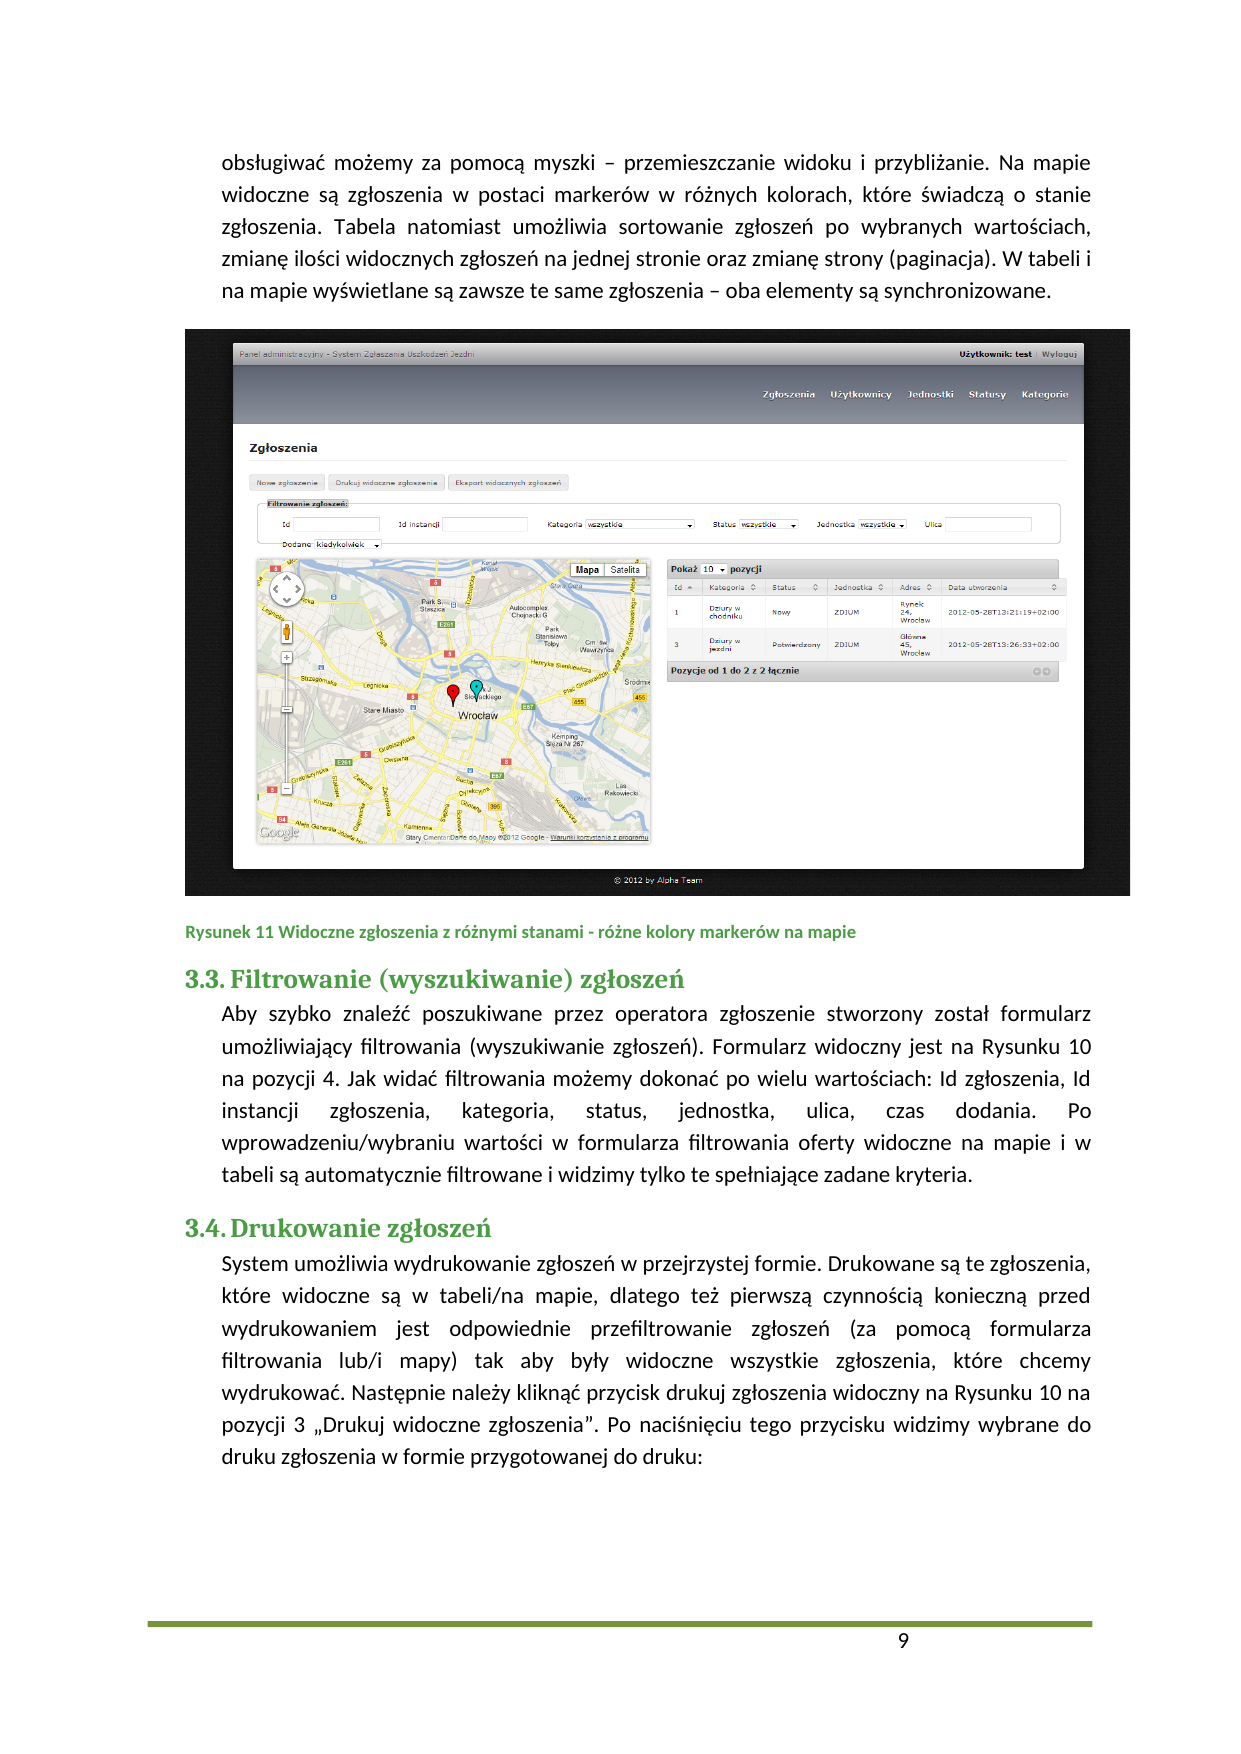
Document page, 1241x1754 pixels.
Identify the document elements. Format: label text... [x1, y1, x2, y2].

text System umożliwia wydrukowanie zgłoszeń w przejrzystej formie. Drukowane są te zgłoszenia, które widoczne są w tabeli/na mapie, dlatego też pierwszą czynnością konieczną przed wydrukowaniem jest odpowiednie przefiltrowanie zgłoszeń (za pomocą formularza filtrowania lub/i mapy) tak aby były widoczne wszystkie zgłoszenia, które chcemy wydrukować. Następnie należy kliknąć przycisk drukuj zgłoszenia widoczny na Rysunku 10 na pozycji 3 „Drukuj widoczne zgłoszenia”. Po naciśnięciu tego przycisku widzimy wybrane do druku zgłoszenia w formie przygotowanej do druku: [221, 1249, 1093, 1470]
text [221, 148, 1093, 304]
subtitle Drukowanie zgłoszeń [185, 1213, 1093, 1245]
picture [185, 329, 1130, 896]
text Aby szybko znaleźć poszukiwane przez operatora zgłoszenie stworzony został formularz umożliwiający filtrowania (wyszukiwanie zgłoszeń). Formularz widoczny jest na Rysunku 10 na pozycji 4. Jak widać filtrowania możemy dokonać po wielu wartościach: Id zgłoszenia, Id instancji zgłoszenia, kategoria, status, jednostka, ulica, czas dodania. Po wprowadzeniu/wybraniu wartości w formularza filtrowania oferty widoczne na mapie i w tabeli są automatycznie filtrowane i widzimy tylko te spełniające zadane kryteria. [221, 999, 1093, 1188]
subtitle Filtrowanie (wyszukiwanie) zgłoszeń [185, 964, 1093, 995]
